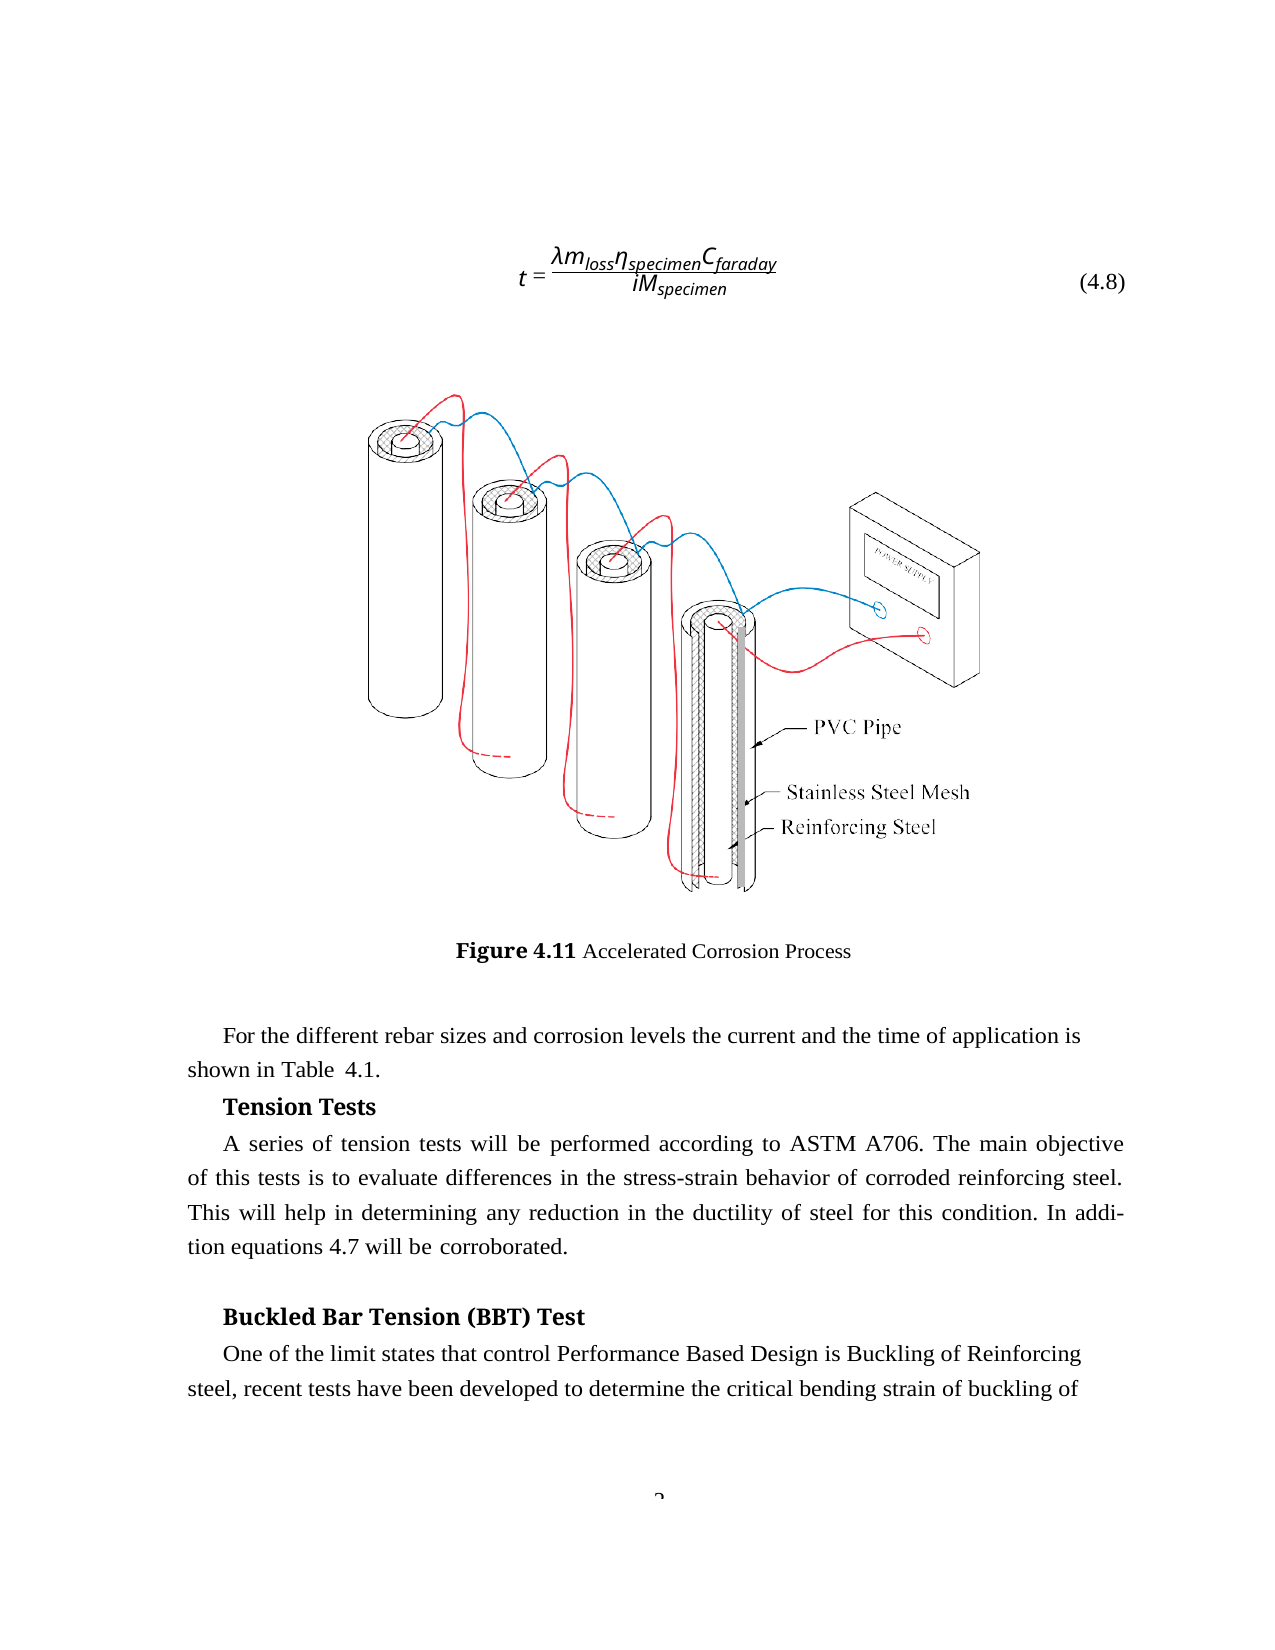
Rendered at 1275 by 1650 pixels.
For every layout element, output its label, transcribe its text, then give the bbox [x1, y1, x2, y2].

subtitle Tension Tests [223, 1091, 1200, 1122]
text (4.8) [794, 268, 1125, 294]
picture [368, 394, 980, 892]
text A series of tension tests will be performed according to ASTM A706. The main objective of this tests is to evaluate differences in the stress-strain behavior of corroded reinforcing steel. This will help in determining any reduction in the ductility of steel for this condition. In addi- tion equations 4.7 will be corroborated. [187, 1130, 1125, 1259]
text One of the limit states that control Performance Based Design is Buckling of Reinforcing steel, recent tests have been developed to determine the critical bending strain of buckling of [187, 1340, 1107, 1401]
text t = λmlossηspecimenCfaraday [518, 243, 790, 277]
text For the different rebar sizes and corrosion levels the current and the time of application is shown in Table 4.1. [187, 1022, 1139, 1083]
subtitle Buckled Bar Tension (BBT) Test [223, 1301, 1200, 1333]
text Figure 4.11 Accelerated Corrosion Process [456, 936, 1200, 964]
text iMspecimen [175, 277, 727, 300]
